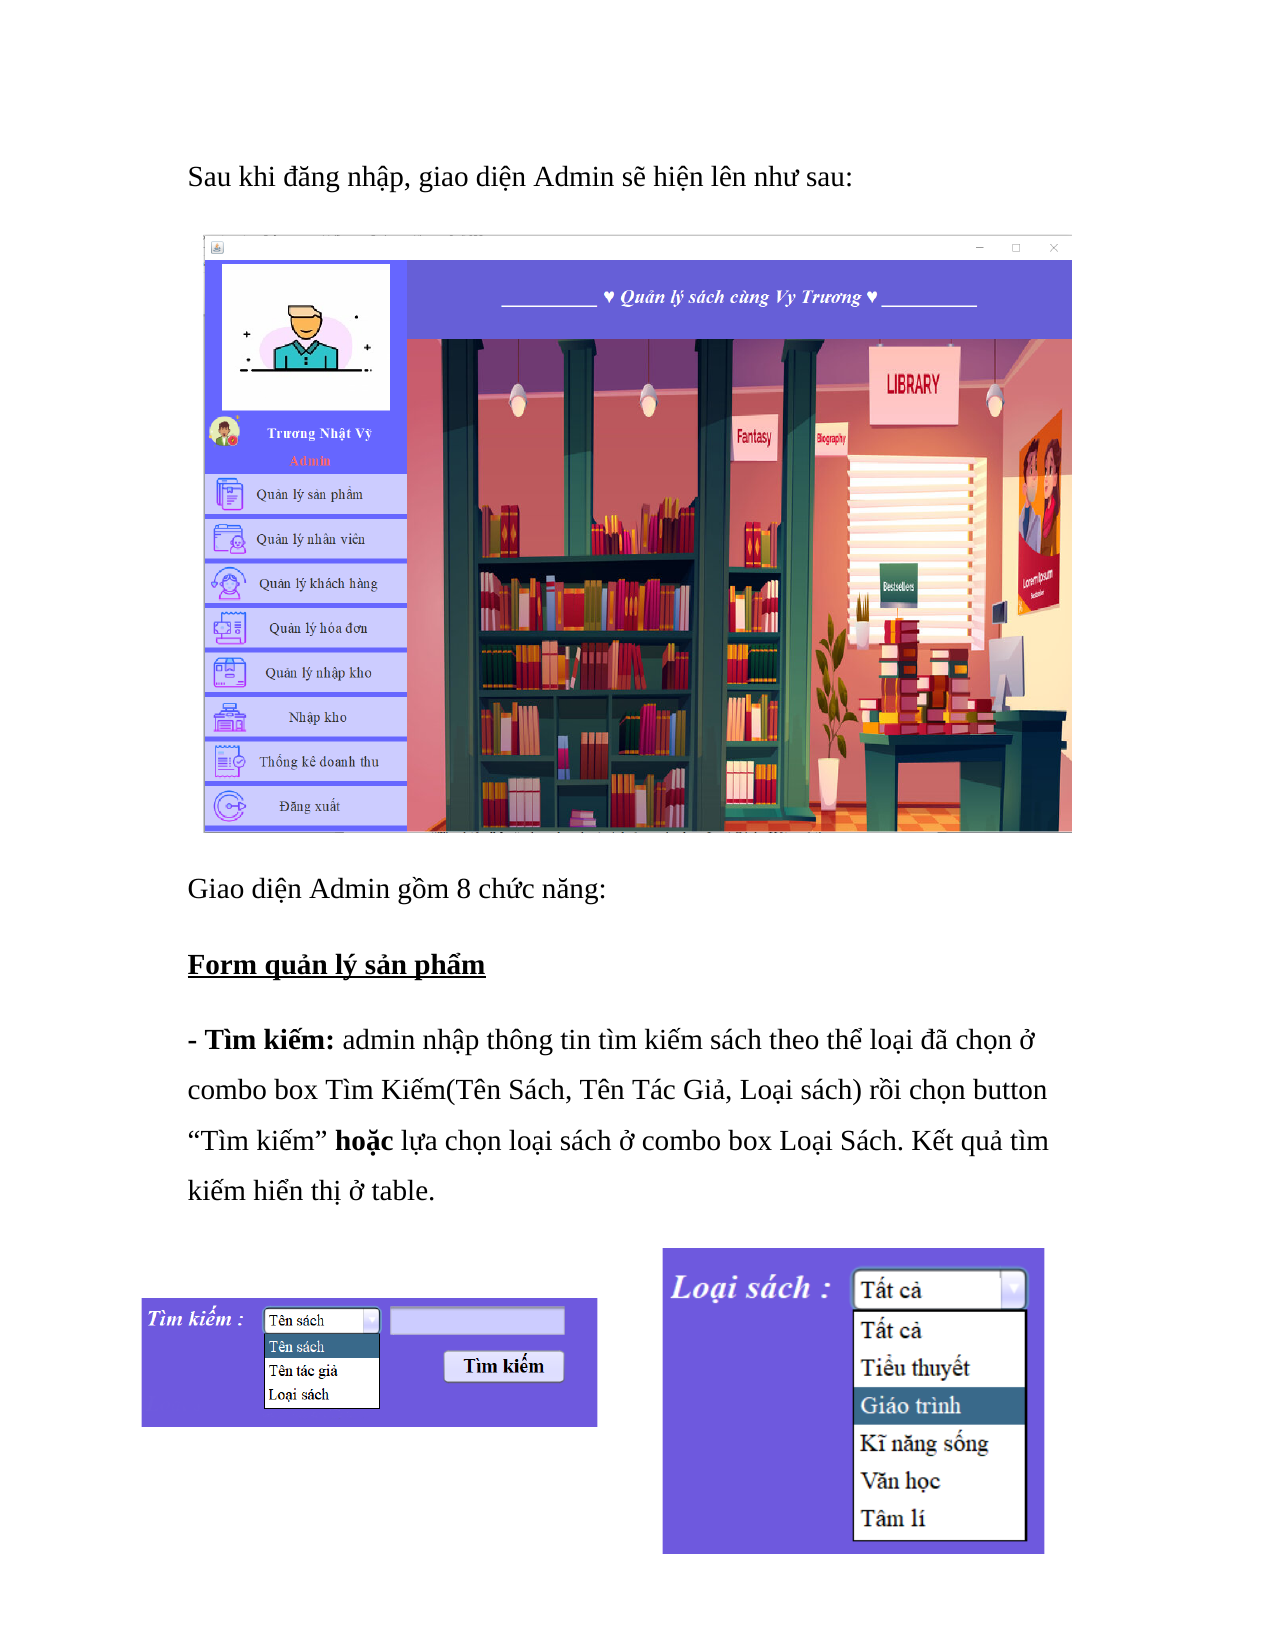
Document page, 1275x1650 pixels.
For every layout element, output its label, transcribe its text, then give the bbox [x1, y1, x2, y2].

picture [141, 1298, 598, 1427]
text Giao diện Admin gồm 8 chức năng: [187, 872, 1087, 905]
text Form quản lý sản phẩm [187, 947, 1087, 980]
picture [662, 1248, 1045, 1554]
text Sau khi đăng nhập, giao diện Admin sẽ hiện lên như sau: [187, 159, 1087, 193]
picture [203, 234, 1072, 833]
text - Tìm kiếm: admin nhập thông tin tìm kiếm sách theo thể loại đã chọn ở combo box Tìm Kiếm(Tên Sách, Tên Tác Giả, Loại sách) rồi chọn button “Tìm kiếm” hoặc lựa chọn loại sách ở combo box Loại Sách. Kết quả tìm kiếm hiển thị ở table. [187, 1022, 1087, 1207]
